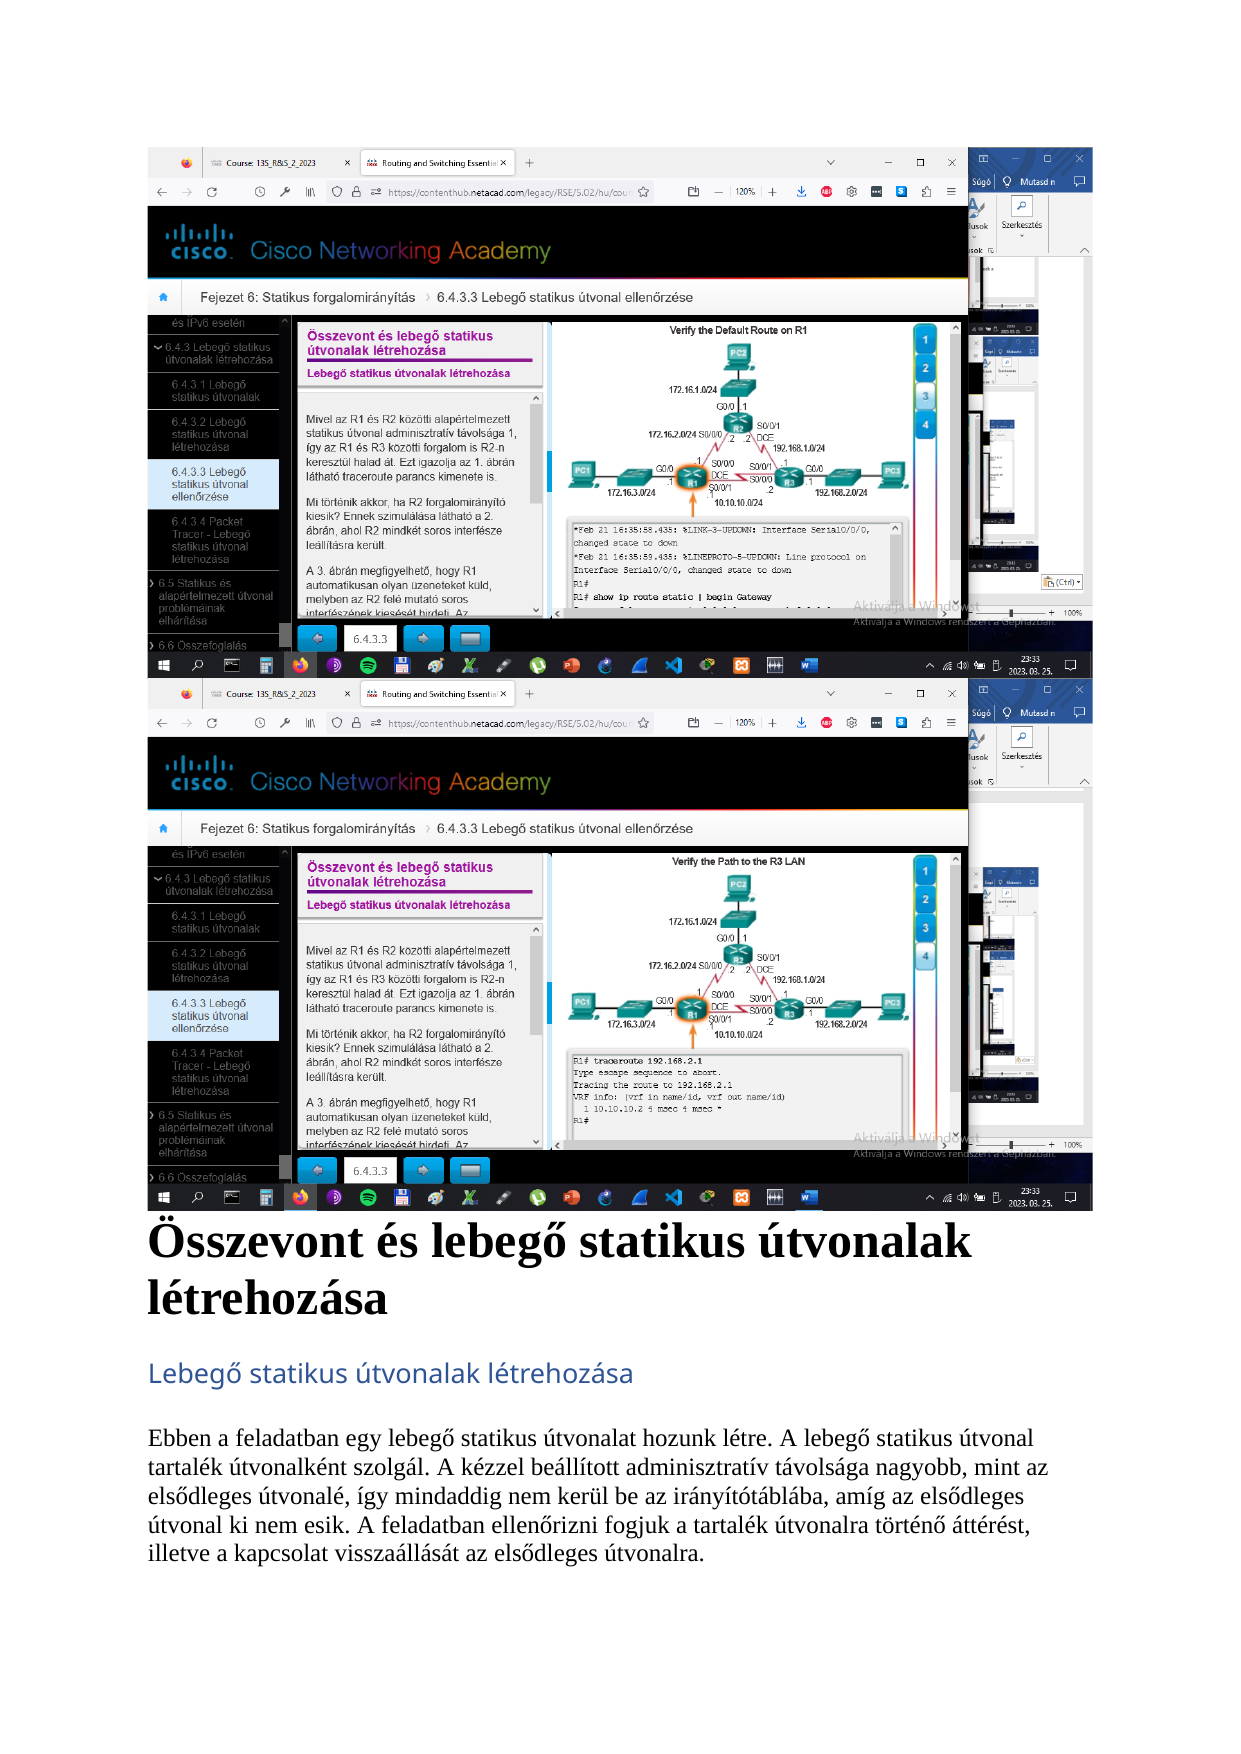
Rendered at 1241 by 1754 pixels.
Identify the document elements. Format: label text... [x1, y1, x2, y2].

text Ebben a feladatban egy lebegő statikus útvonalat hozunk létre. A lebegő statikus útvonal tartalék útvonalként szolgál. A kézzel beállított adminisztratív távolsága nagyobb, mint az elsődleges útvonalé, így mindaddig nem kerül be az irányítótáblába, amíg az elsődleges útvonal ki nem esik. A feladatban ellenőrizni fogjuk a tartalék útvonalra történő áttérést, illetve a kapcsolat visszaállását az elsődleges útvonalra. [148, 1423, 1093, 1567]
subtitle Összevont és lebegő statikus útvonalak létrehozása [148, 1211, 1093, 1325]
subtitle Lebegő statikus útvonalak létrehozása [148, 1354, 1093, 1391]
picture [147, 147, 1093, 1211]
